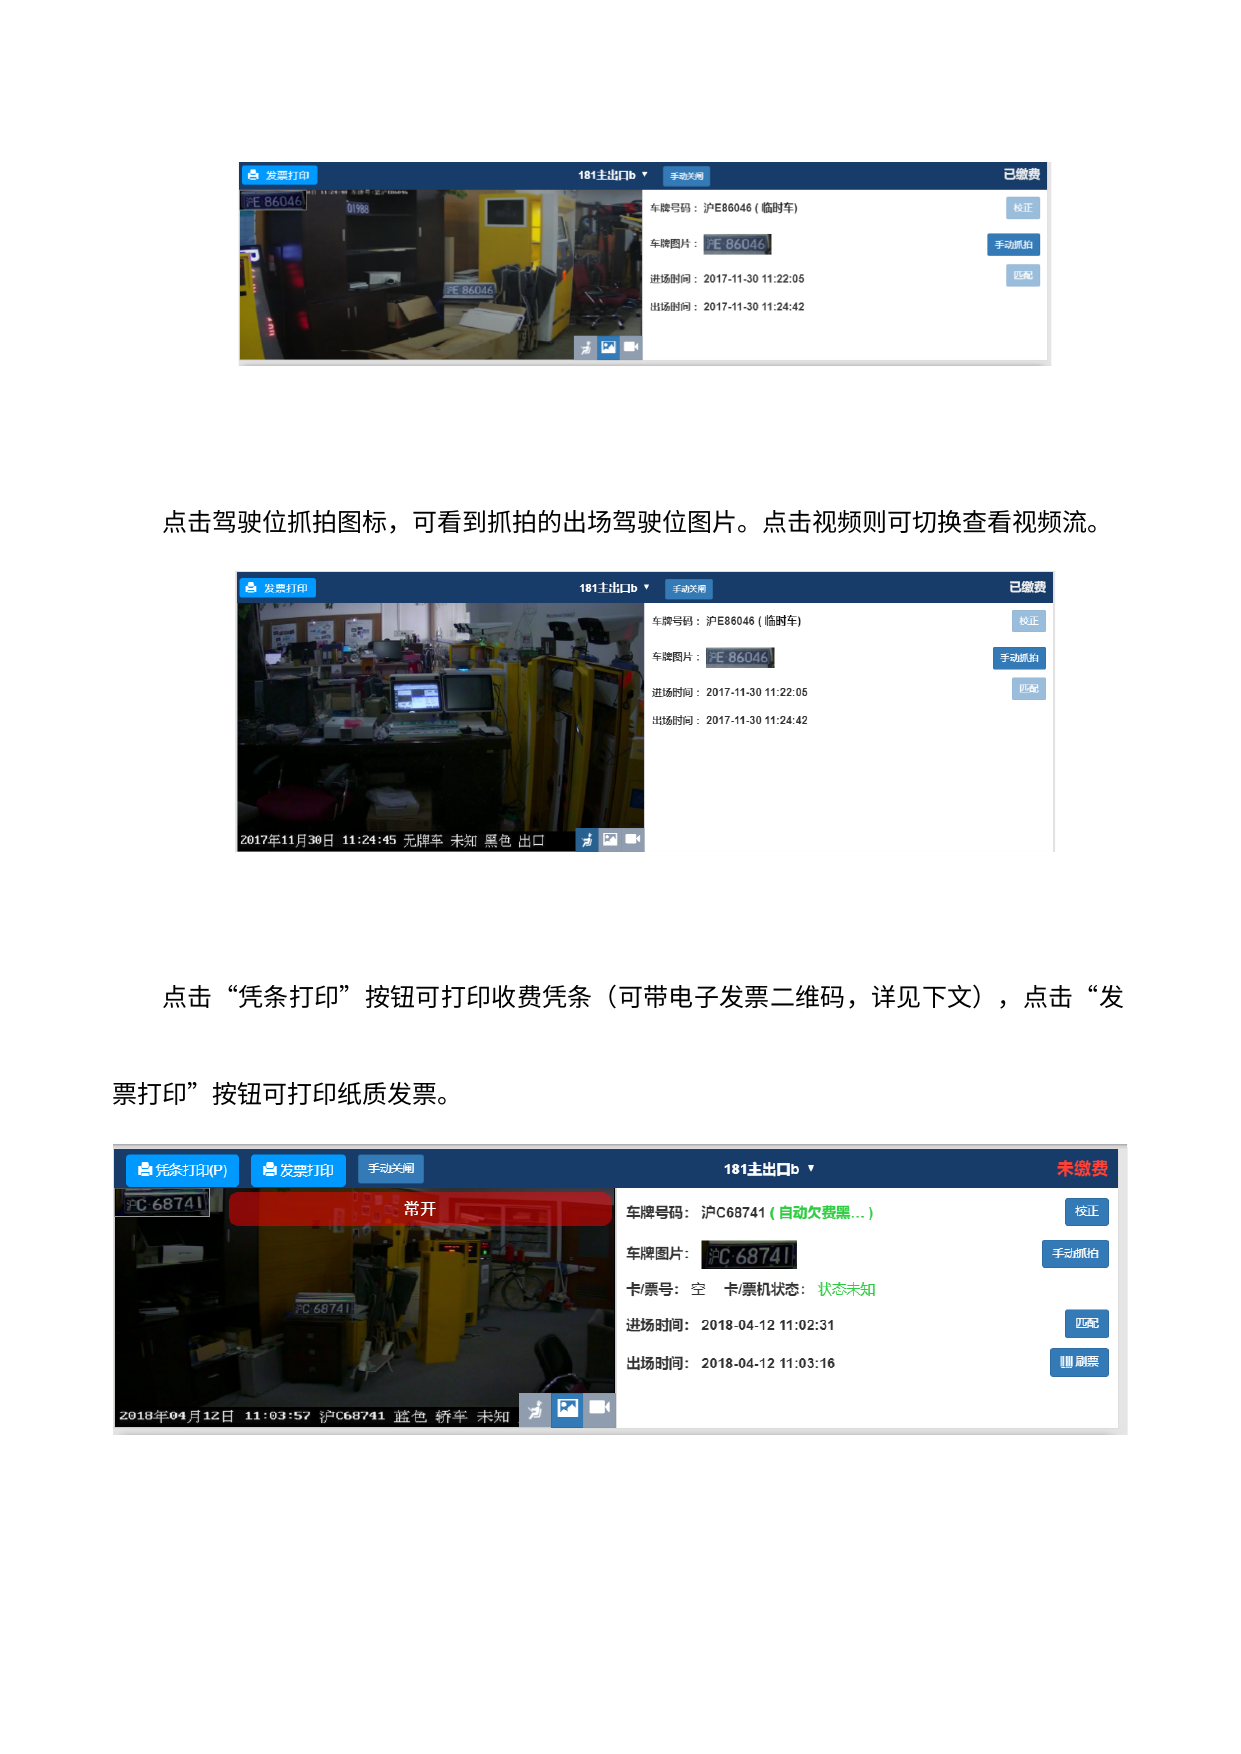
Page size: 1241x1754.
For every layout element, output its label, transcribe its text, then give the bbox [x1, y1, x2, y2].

text 点击“凭条打印”按钮可打印收费凭条（可带电子发票二维码，详见下文），点击“发票打印”按钮可打印纸质发票。 [112, 963, 1128, 1126]
text 点击驾驶位抓拍图标，可看到抓拍的出场驾驶位图片。点击视频则可切换查看视频流。 [112, 488, 1128, 553]
picture [113, 1143, 1128, 1435]
picture [235, 571, 1055, 852]
picture [238, 162, 1052, 366]
